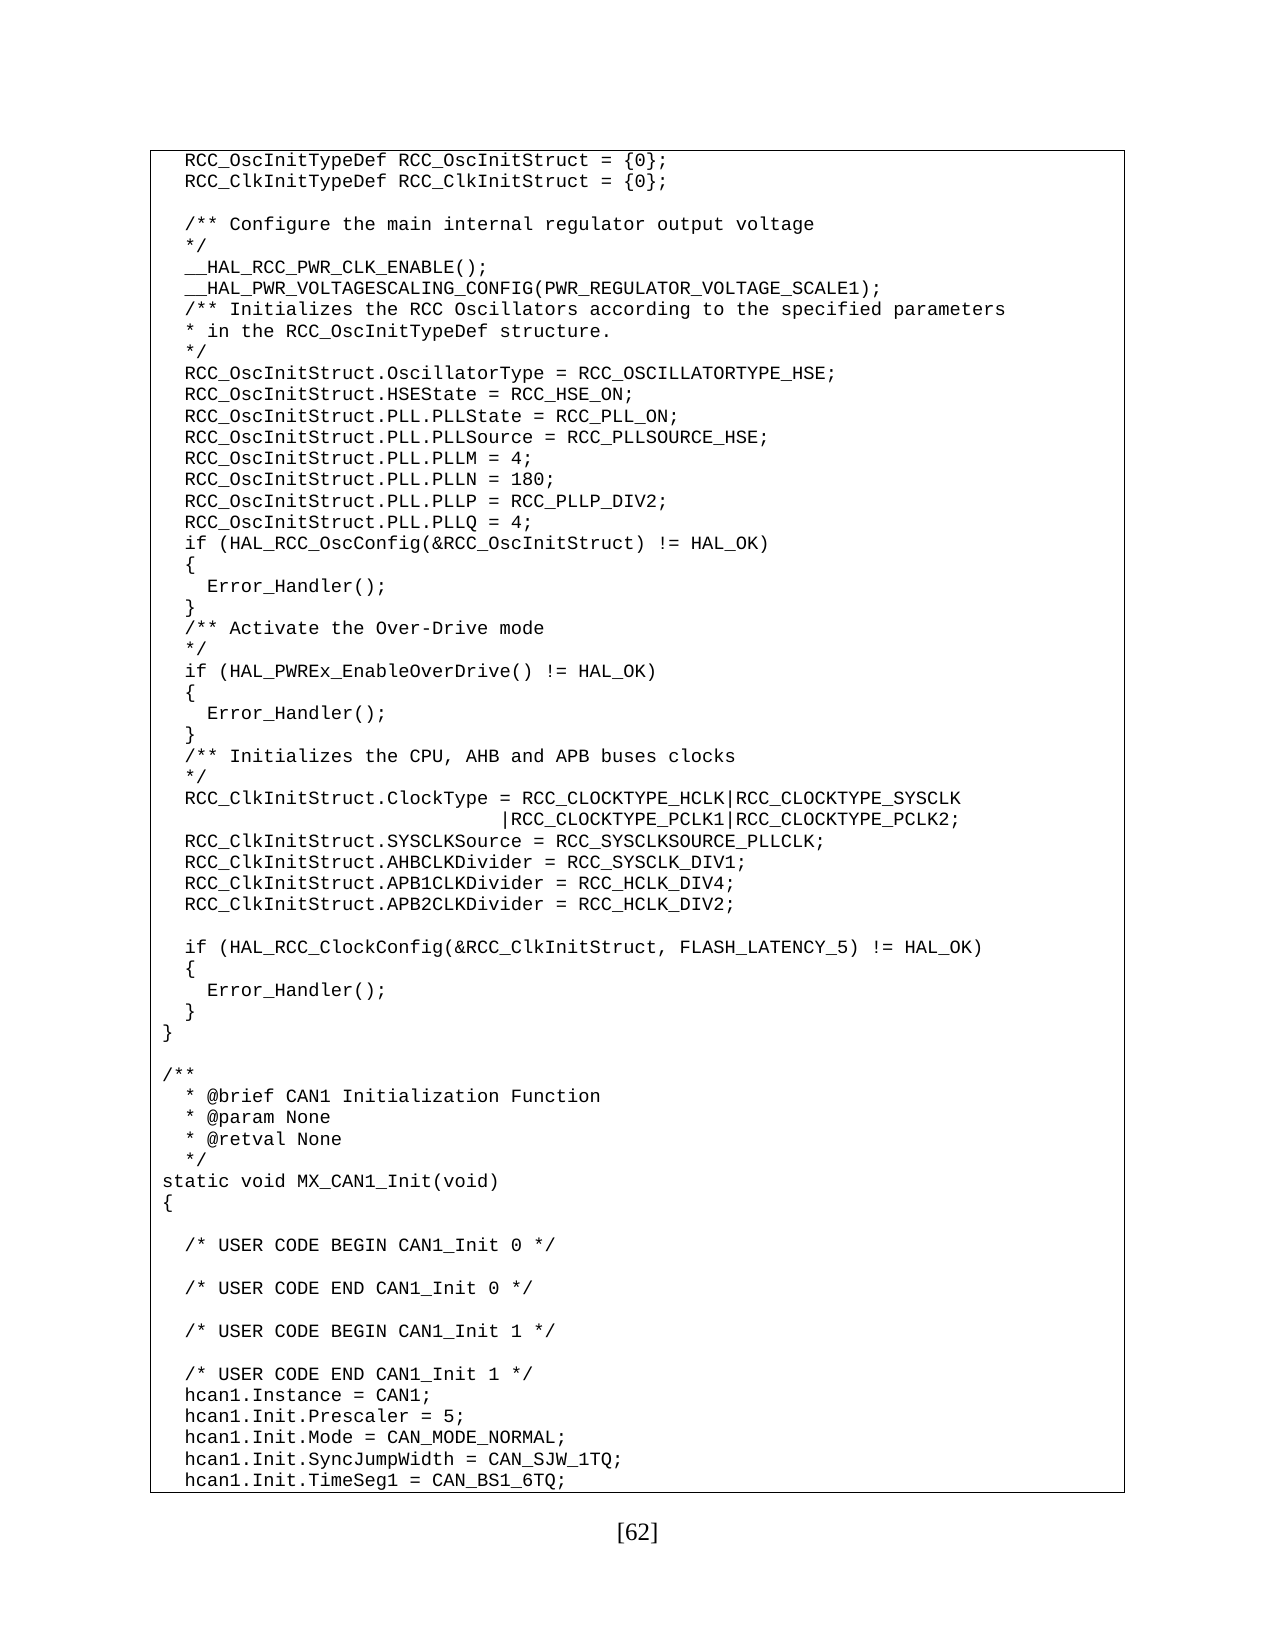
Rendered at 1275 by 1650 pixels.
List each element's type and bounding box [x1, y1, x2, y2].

table_header [151, 151, 1124, 1492]
